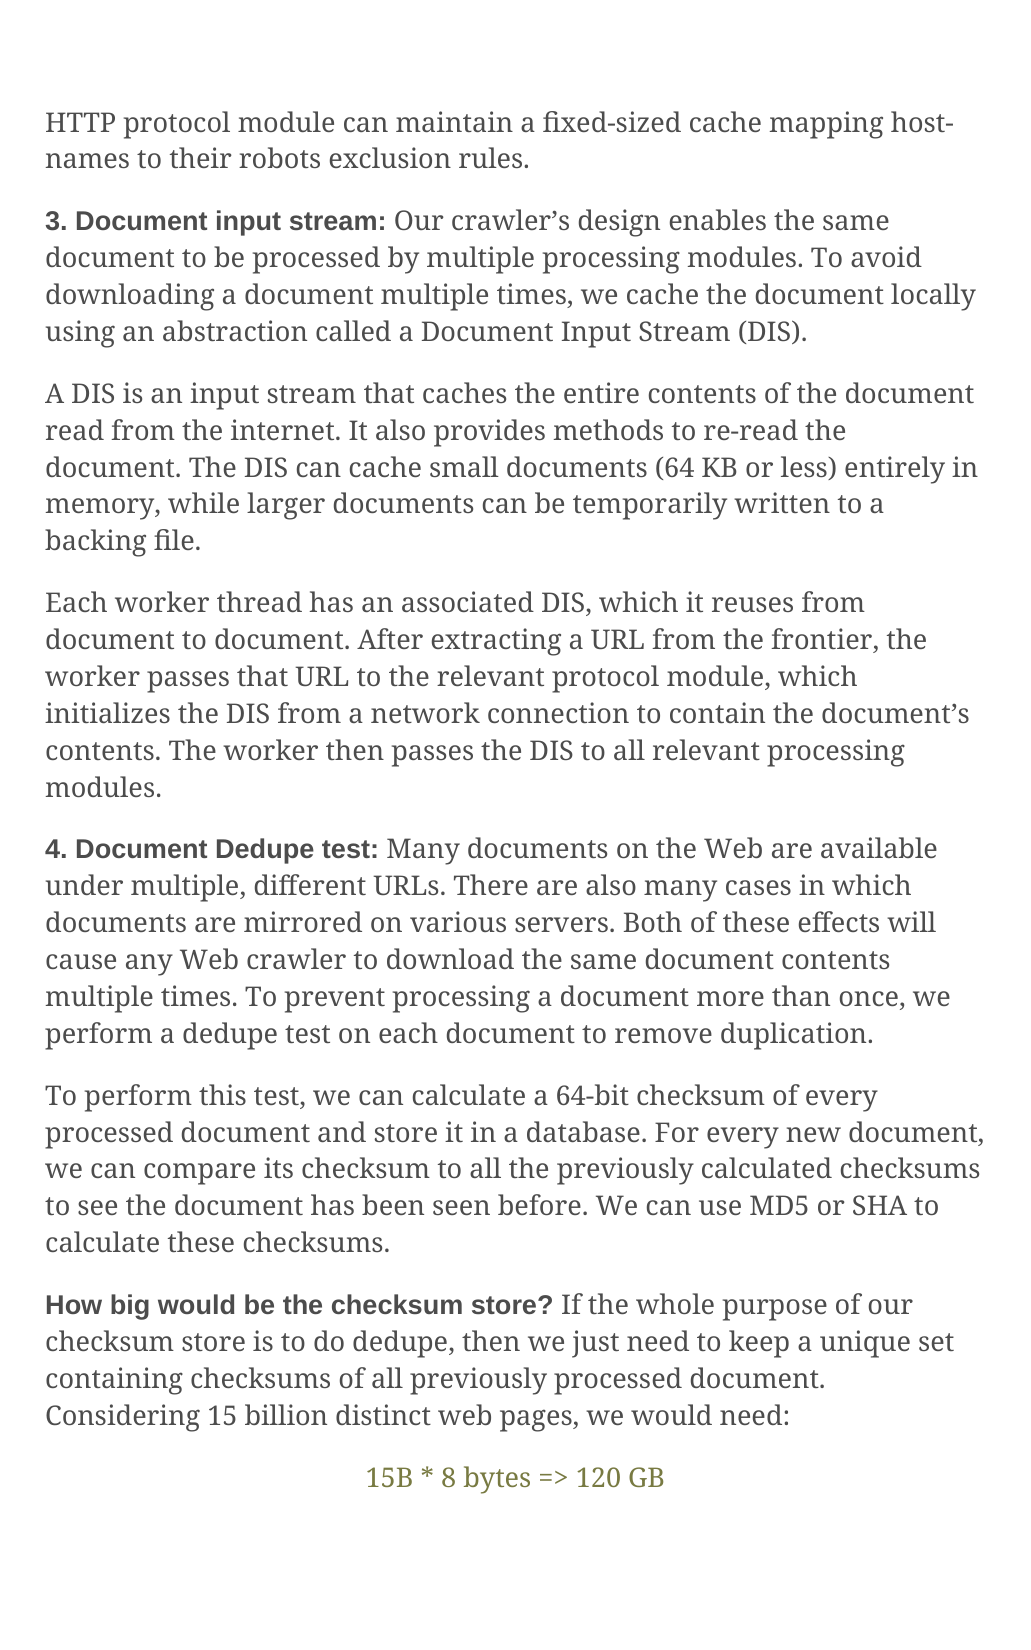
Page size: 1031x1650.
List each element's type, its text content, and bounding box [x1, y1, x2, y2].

text Each worker thread has an associated DIS, which it reuses from document to document. After extracting a URL from the frontier, the worker passes that URL to the relevant protocol module, which initializes the DIS from a network connection to contain the document’s contents. The worker then passes the DIS to all relevant processing modules. [45, 584, 986, 805]
text 4. Document Dedupe test: Many documents on the Web are available under multiple, different URLs. There are also many cases in which documents are mirrored on various servers. Both of these effects will cause any Web crawler to download the same document contents multiple times. To prevent processing a document more than once, we perform a dedupe test on each document to remove duplication. [45, 830, 986, 1051]
text 3. Document input stream: Our crawler’s design enables the same document to be processed by multiple processing modules. To avoid downloading a document multiple times, we cache the document locally using an abstraction called a Document Input Stream (DIS). [45, 202, 986, 349]
text How big would be the checksum store? If the whole purpose of our checksum store is to do dedupe, then we just need to keep a unique set containing checksums of all previously processed document. Considering 15 billion distinct web pages, we would need: [45, 1286, 986, 1433]
text A DIS is an input stream that caches the entire contents of the document read from the internet. It also provides methods to re-read the document. The DIS can cache small documents (64 KB or less) entirely in memory, while larger documents can be temporarily written to a backing file. [45, 374, 986, 559]
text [45, 103, 986, 177]
text To perform this test, we can calculate a 64-bit checksum of every processed document and store it in a database. For every new document, we can compare its checksum to all the previously calculated checksums to see the document has been seen before. We can use MD5 or SHA to calculate these checksums. [45, 1076, 986, 1261]
text 15B * 8 bytes => 120 GB [45, 1458, 986, 1495]
